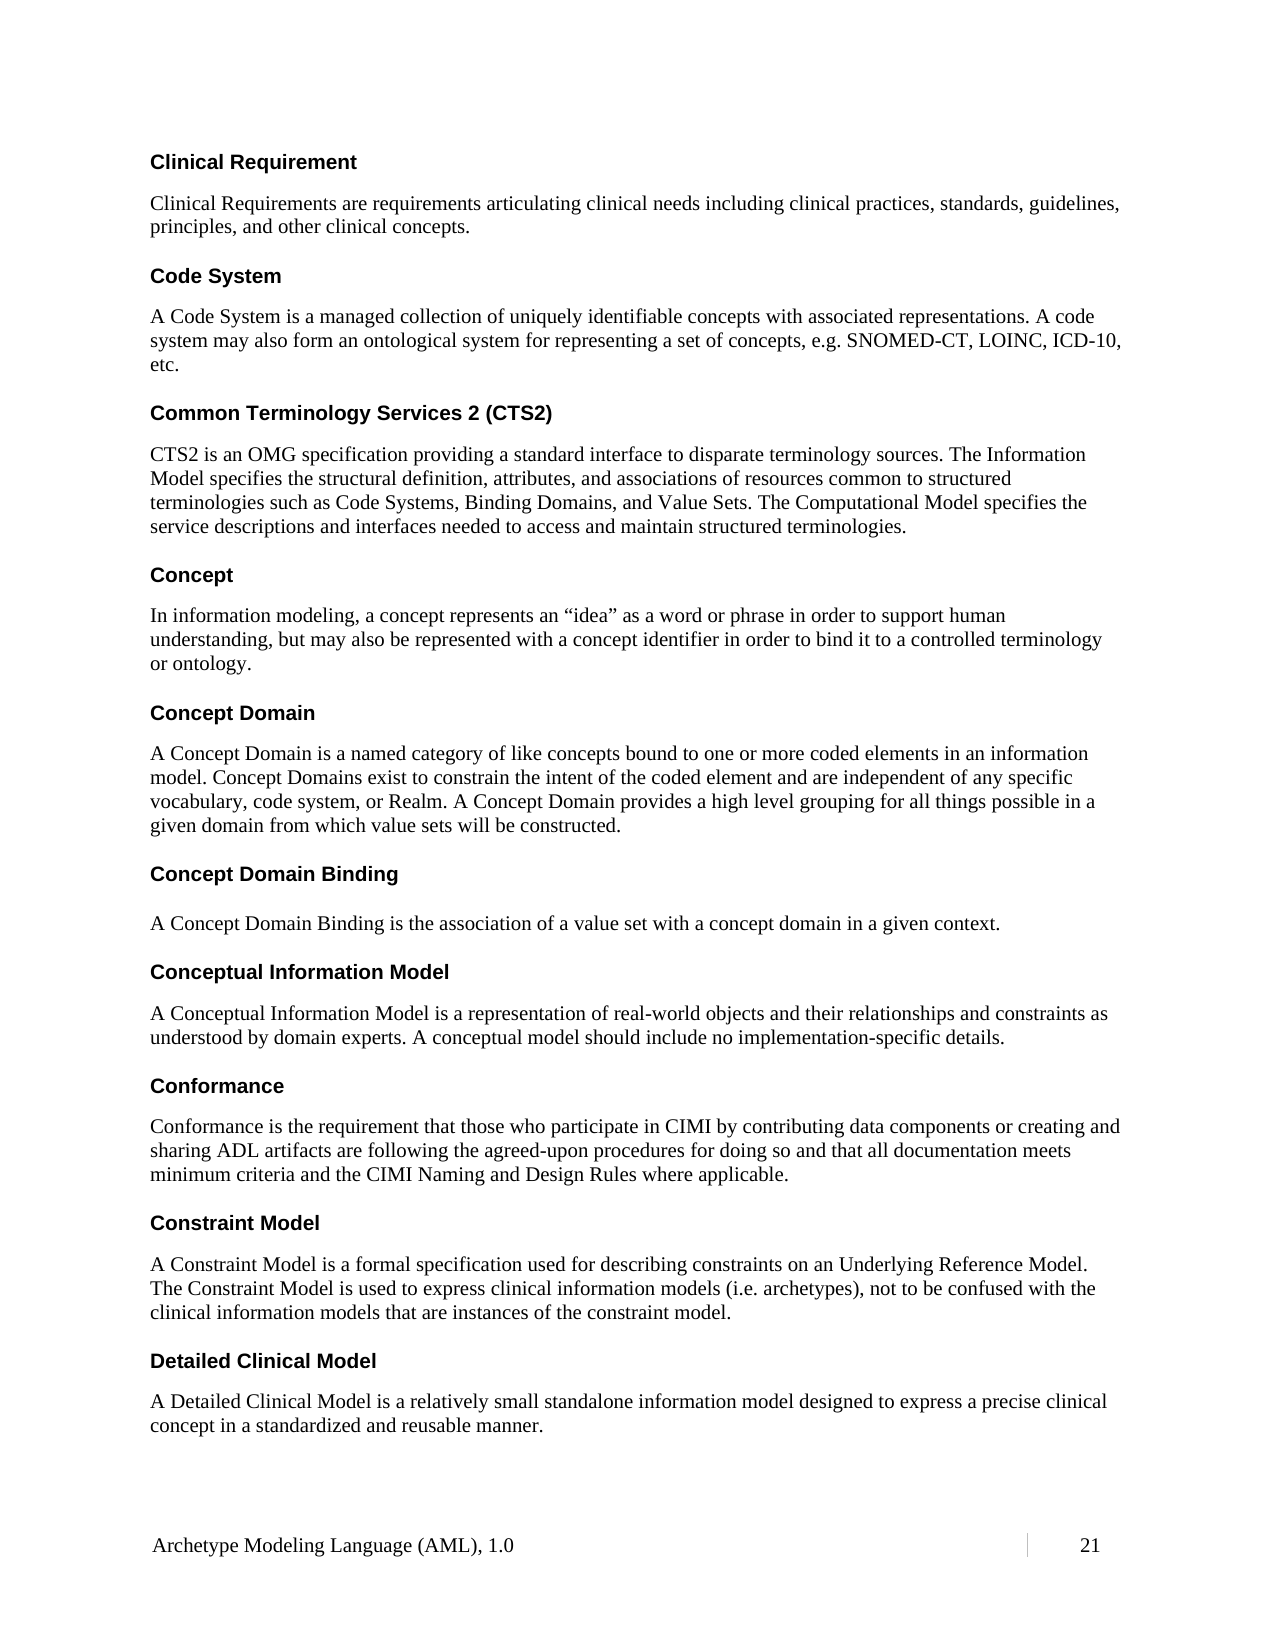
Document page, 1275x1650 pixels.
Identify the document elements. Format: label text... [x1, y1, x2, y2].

text A Detailed Clinical Model is a relatively small standalone information model designed to express a precise clinical concept in a standardized and reusable manner. [150, 1389, 1125, 1437]
text Clinical Requirement [150, 150, 1125, 174]
text Concept [150, 563, 1125, 587]
text Conformance [150, 1074, 1125, 1098]
text Common Terminology Services 2 (CTS2) [150, 401, 1125, 425]
text CTS2 is an OMG specification providing a standard interface to disparate terminology sources. The Information Model specifies the structural definition, attributes, and associations of resources common to structured terminologies such as Code Systems, Binding Domains, and Value Sets. The Computational Model specifies the service descriptions and interfaces needed to access and maintain structured terminologies. [150, 442, 1125, 538]
text Conceptual Information Model [150, 960, 1125, 984]
text In information modeling, a concept represents an “idea” as a word or phrase in order to support human understanding, but may also be represented with a concept identifier in order to bind it to a controlled terminology or ontology. [150, 603, 1125, 675]
text A Constraint Model is a formal specification used for describing constraints on an Underlying Reference Model. The Constraint Model is used to express clinical information models (i.e. archetypes), not to be confused with the clinical information models that are instances of the constraint model. [150, 1252, 1125, 1324]
text Clinical Requirements are requirements articulating clinical needs including clinical practices, standards, guidelines, principles, and other clinical concepts. [150, 190, 1125, 238]
text Constraint Model [150, 1211, 1125, 1235]
text A Concept Domain is a named category of like concepts bound to one or more coded elements in an information model. Concept Domains exist to constrain the intent of the coded element and are independent of any specific vocabulary, code system, or Realm. A Concept Domain provides a high level grouping for all things possible in a given domain from which value sets will be constructed. [150, 741, 1125, 837]
text A Code System is a managed collection of uniquely identifiable concepts with associated representations. A code system may also form an ontological system for representing a set of concepts, e.g. SNOMED-CT, LOINC, ICD-10, etc. [150, 304, 1125, 376]
text Concept Domain [150, 700, 1125, 724]
text Detailed Clinical Model [150, 1349, 1125, 1373]
text Concept Domain Binding [150, 862, 1125, 886]
text Code System [150, 263, 1125, 287]
text A Conceptual Information Model is a representation of real-world objects and their relationships and constraints as understood by domain experts. A conceptual model should include no implementation-specific details. [150, 1001, 1125, 1049]
text Conformance is the requirement that those who participate in CIMI by contributing data components or creating and sharing ADL artifacts are following the agreed-upon procedures for doing so and that all documentation meets minimum criteria and the CIMI Naming and Design Rules where applicable. [150, 1114, 1125, 1186]
text A Concept Domain Binding is the association of a value set with a concept domain in a given context. [150, 911, 1125, 935]
